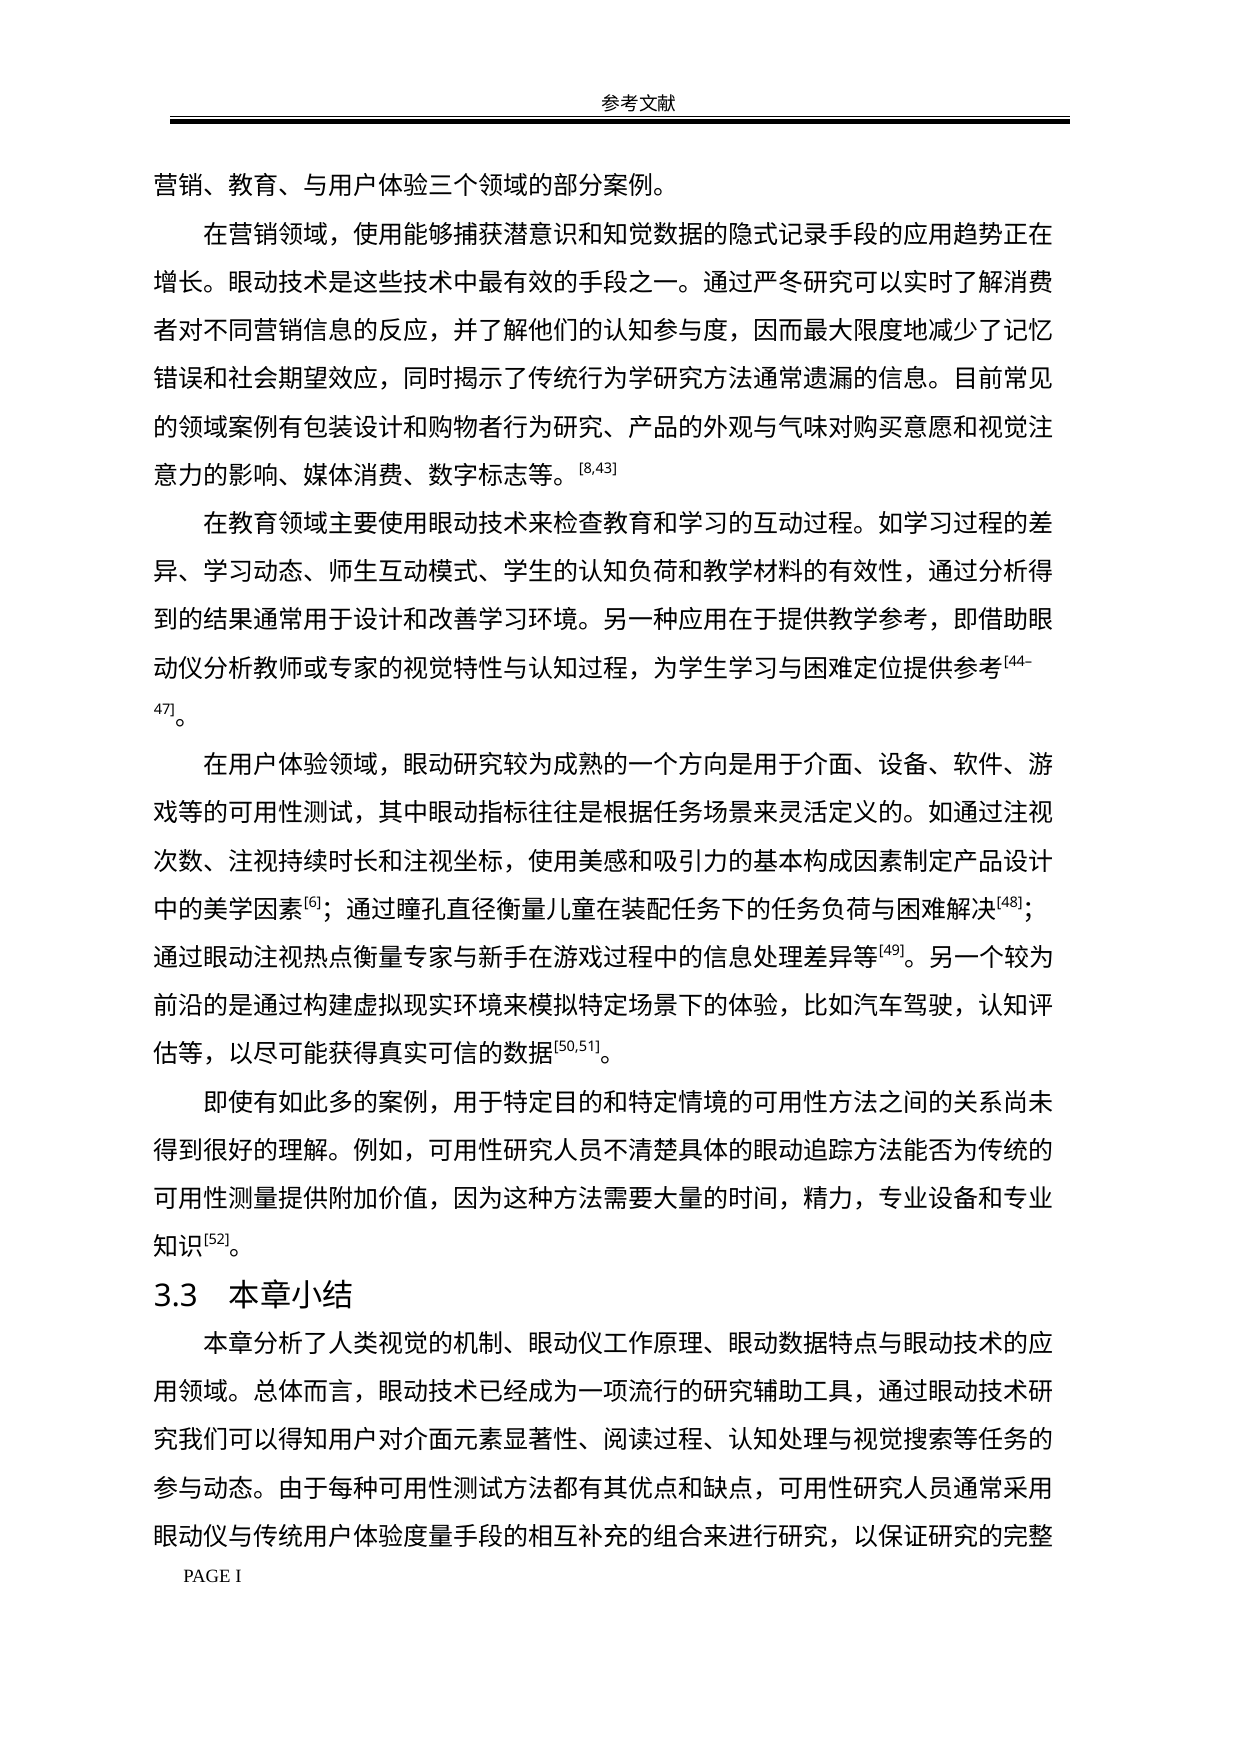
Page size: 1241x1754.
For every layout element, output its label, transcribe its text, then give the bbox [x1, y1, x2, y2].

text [153, 160, 1062, 208]
text 在营销领域，使用能够捕获潜意识和知觉数据的隐式记录手段的应用趋势正在增长。眼动技术是这些技术中最有效的手段之一。通过严冬研究可以实时了解消费者对不同营销信息的反应，并了解他们的认知参与度，因而最大限度地减少了记忆错误和社会期望效应，同时揭示了传统行为学研究方法通常遗漏的信息。目前常见的领域案例有包装设计和购物者行为研究、产品的外观与气味对购买意愿和视觉注意力的影响、媒体消费、数字标志等。[8,43] [153, 208, 1062, 497]
text 在用户体验领域，眼动研究较为成熟的一个方向是用于介面、设备、软件、游戏等的可用性测试，其中眼动指标往往是根据任务场景来灵活定义的。如通过注视次数、注视持续时长和注视坐标，使用美感和吸引力的基本构成因素制定产品设计中的美学因素[6]；通过瞳孔直径衡量儿童在装配任务下的任务负荷与困难解决[48]；通过眼动注视热点衡量专家与新手在游戏过程中的信息处理差异等[49]。另一个较为前沿的是通过构建虚拟现实环境来模拟特定场景下的体验，比如汽车驾驶，认知评估等，以尽可能获得真实可信的数据[50,51]。 [153, 739, 1062, 1076]
list 本章小结 [153, 1269, 1062, 1317]
text 在教育领域主要使用眼动技术来检查教育和学习的互动过程。如学习过程的差异、学习动态、师生互动模式、学生的认知负荷和教学材料的有效性，通过分析得到的结果通常用于设计和改善学习环境。另一种应用在于提供教学参考，即借助眼动仪分析教师或专家的视觉特性与认知过程，为学生学习与困难定位提供参考[44–47]。 [153, 497, 1062, 739]
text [153, 1317, 1062, 1558]
text 即使有如此多的案例，用于特定目的和特定情境的可用性方法之间的关系尚未得到很好的理解。例如，可用性研究人员不清楚具体的眼动追踪方法能否为传统的可用性测量提供附加价值，因为这种方法需要大量的时间，精力，专业设备和专业知识[52]。 [153, 1076, 1062, 1269]
